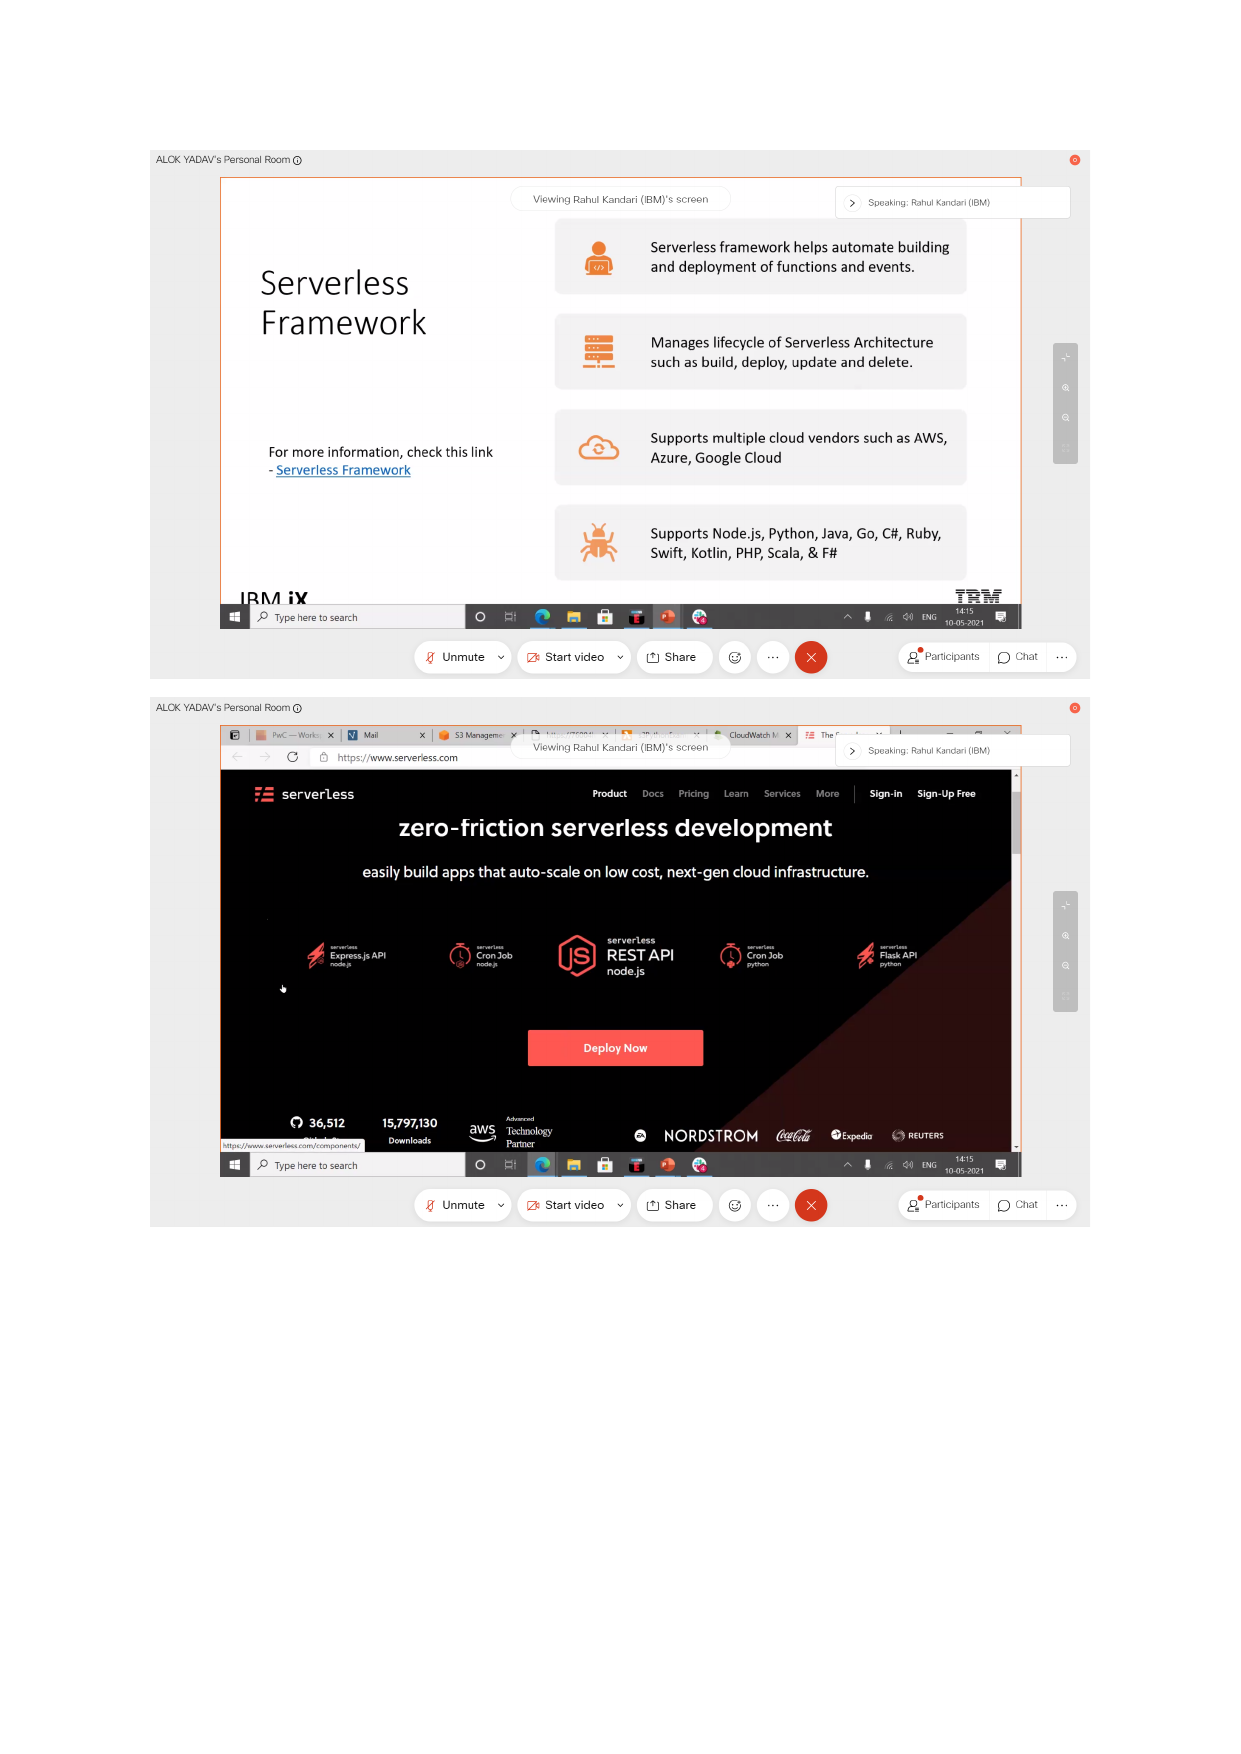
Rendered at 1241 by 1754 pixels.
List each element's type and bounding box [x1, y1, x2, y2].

picture [150, 697, 1091, 1227]
picture [150, 150, 1091, 679]
